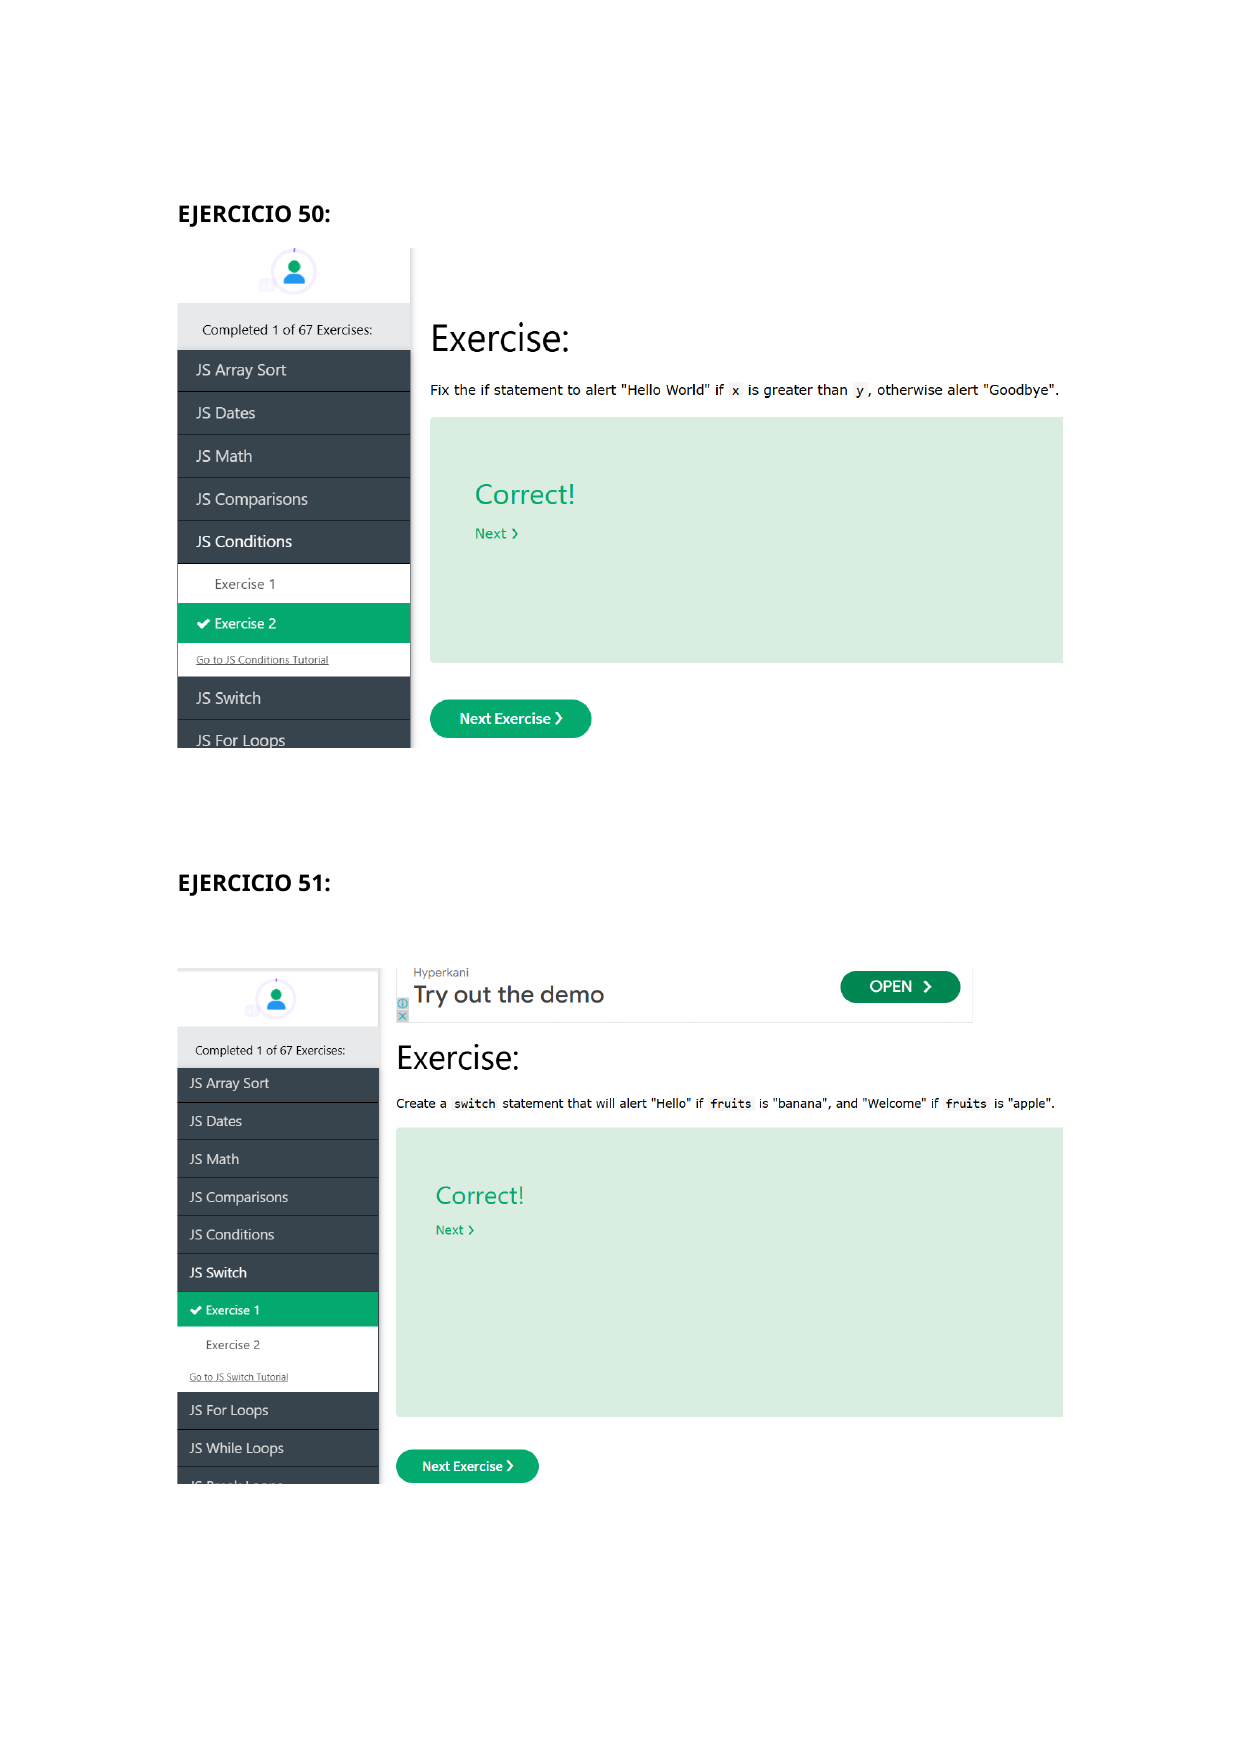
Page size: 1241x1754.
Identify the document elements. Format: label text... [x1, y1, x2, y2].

text EJERCICIO 50: [177, 198, 1063, 229]
picture [177, 968, 1063, 1484]
picture [177, 248, 1063, 748]
text EJERCICIO 51: [177, 867, 1063, 898]
